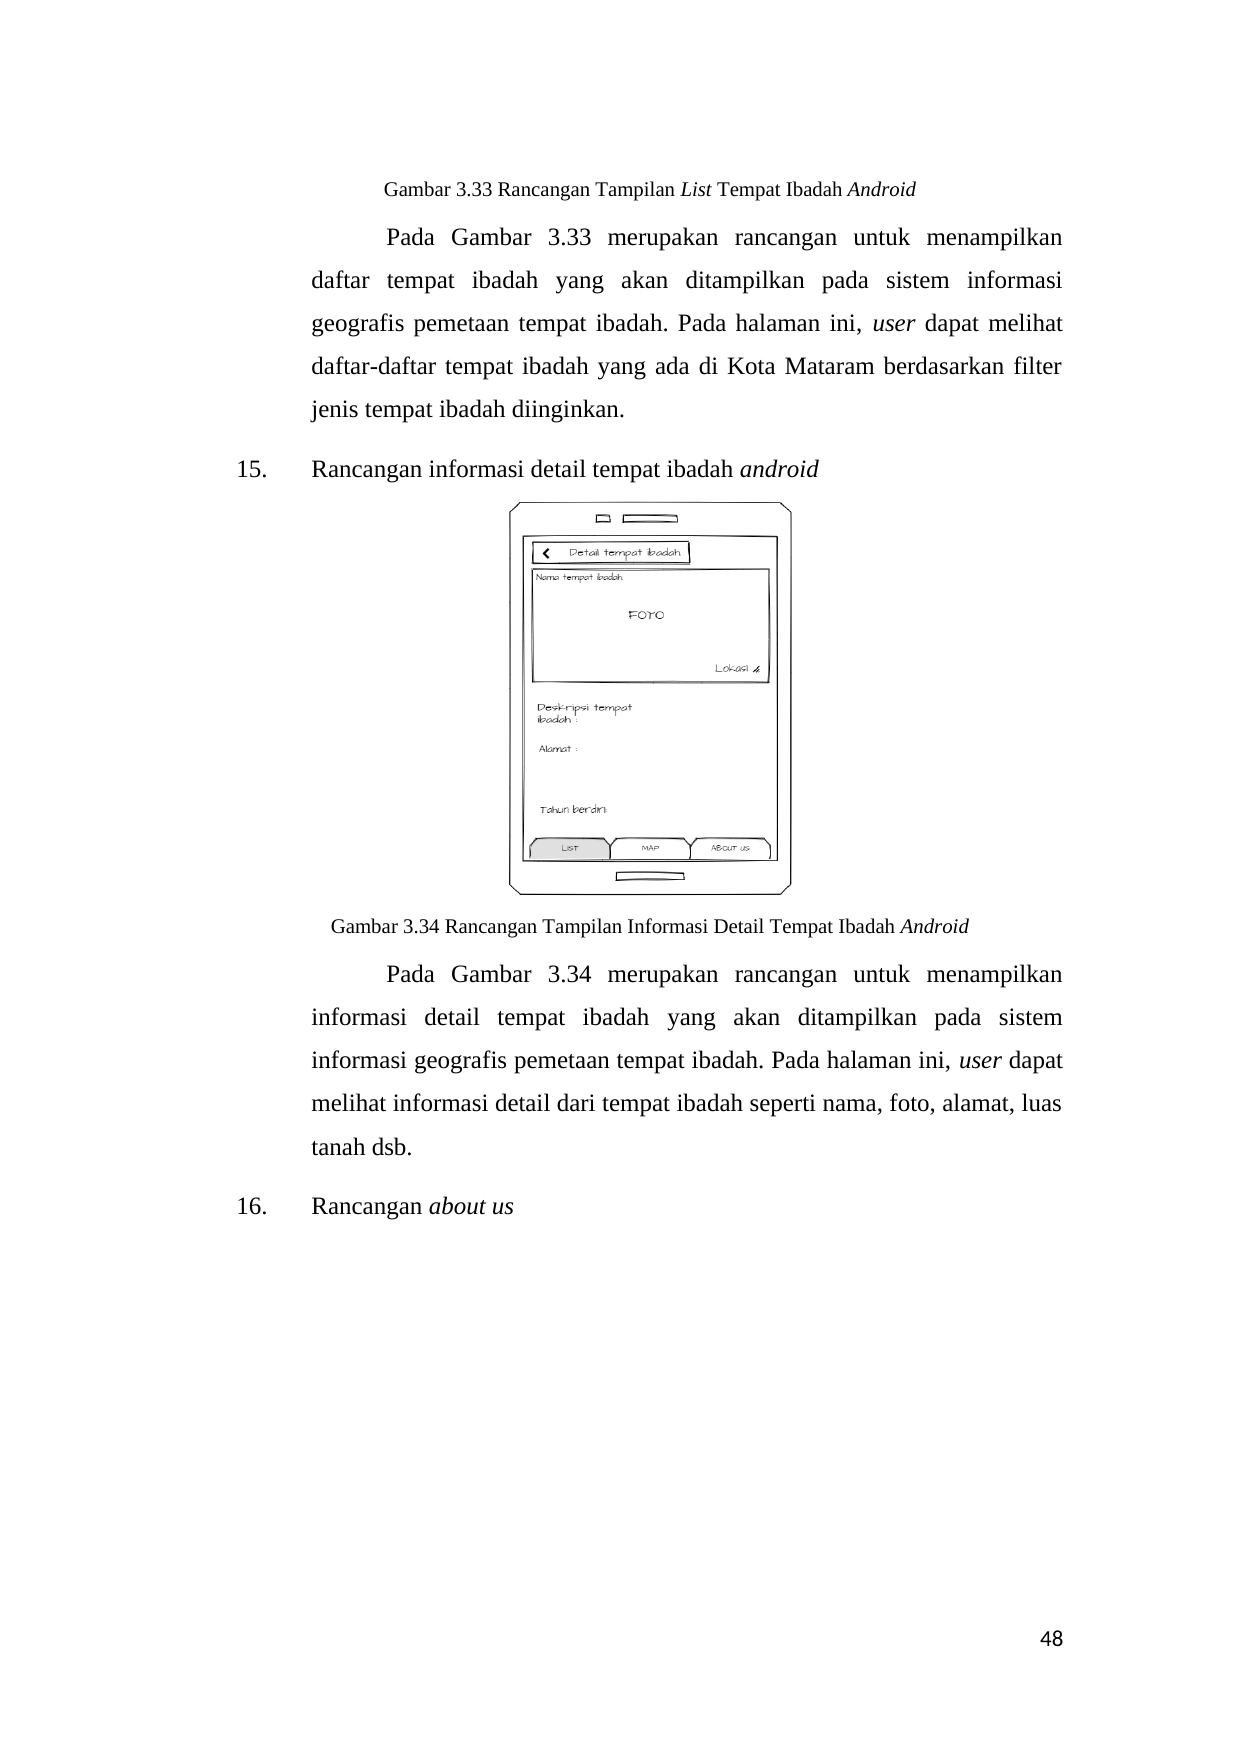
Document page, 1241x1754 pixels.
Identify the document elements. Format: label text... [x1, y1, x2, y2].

picture [501, 497, 799, 901]
text Gambar 3.33 Rancangan Tampilan List Tempat Ibadah Android [236, 177, 1063, 201]
text Gambar 3.34 Rancangan Tampilan Informasi Detail Tempat Ibadah Android [236, 914, 1063, 938]
text Pada Gambar 3.33 merupakan rancangan untuk menampilkan daftar tempat ibadah yang akan ditampilkan pada sistem informasi geografis pemetaan tempat ibadah. Pada halaman ini, user dapat melihat daftar-daftar tempat ibadah yang ada di Kota Mataram berdasarkan filter jenis tempat ibadah diinginkan. [311, 222, 1063, 423]
text Pada Gambar 3.34 merupakan rancangan untuk menampilkan informasi detail tempat ibadah yang akan ditampilkan pada sistem informasi geografis pemetaan tempat ibadah. Pada halaman ini, user dapat melihat informasi detail dari tempat ibadah seperti nama, foto, alamat, luas tanah dsb. [311, 959, 1063, 1160]
list Rancangan about us [236, 1191, 1063, 1220]
list Rancangan informasi detail tempat ibadah android [236, 454, 1063, 483]
